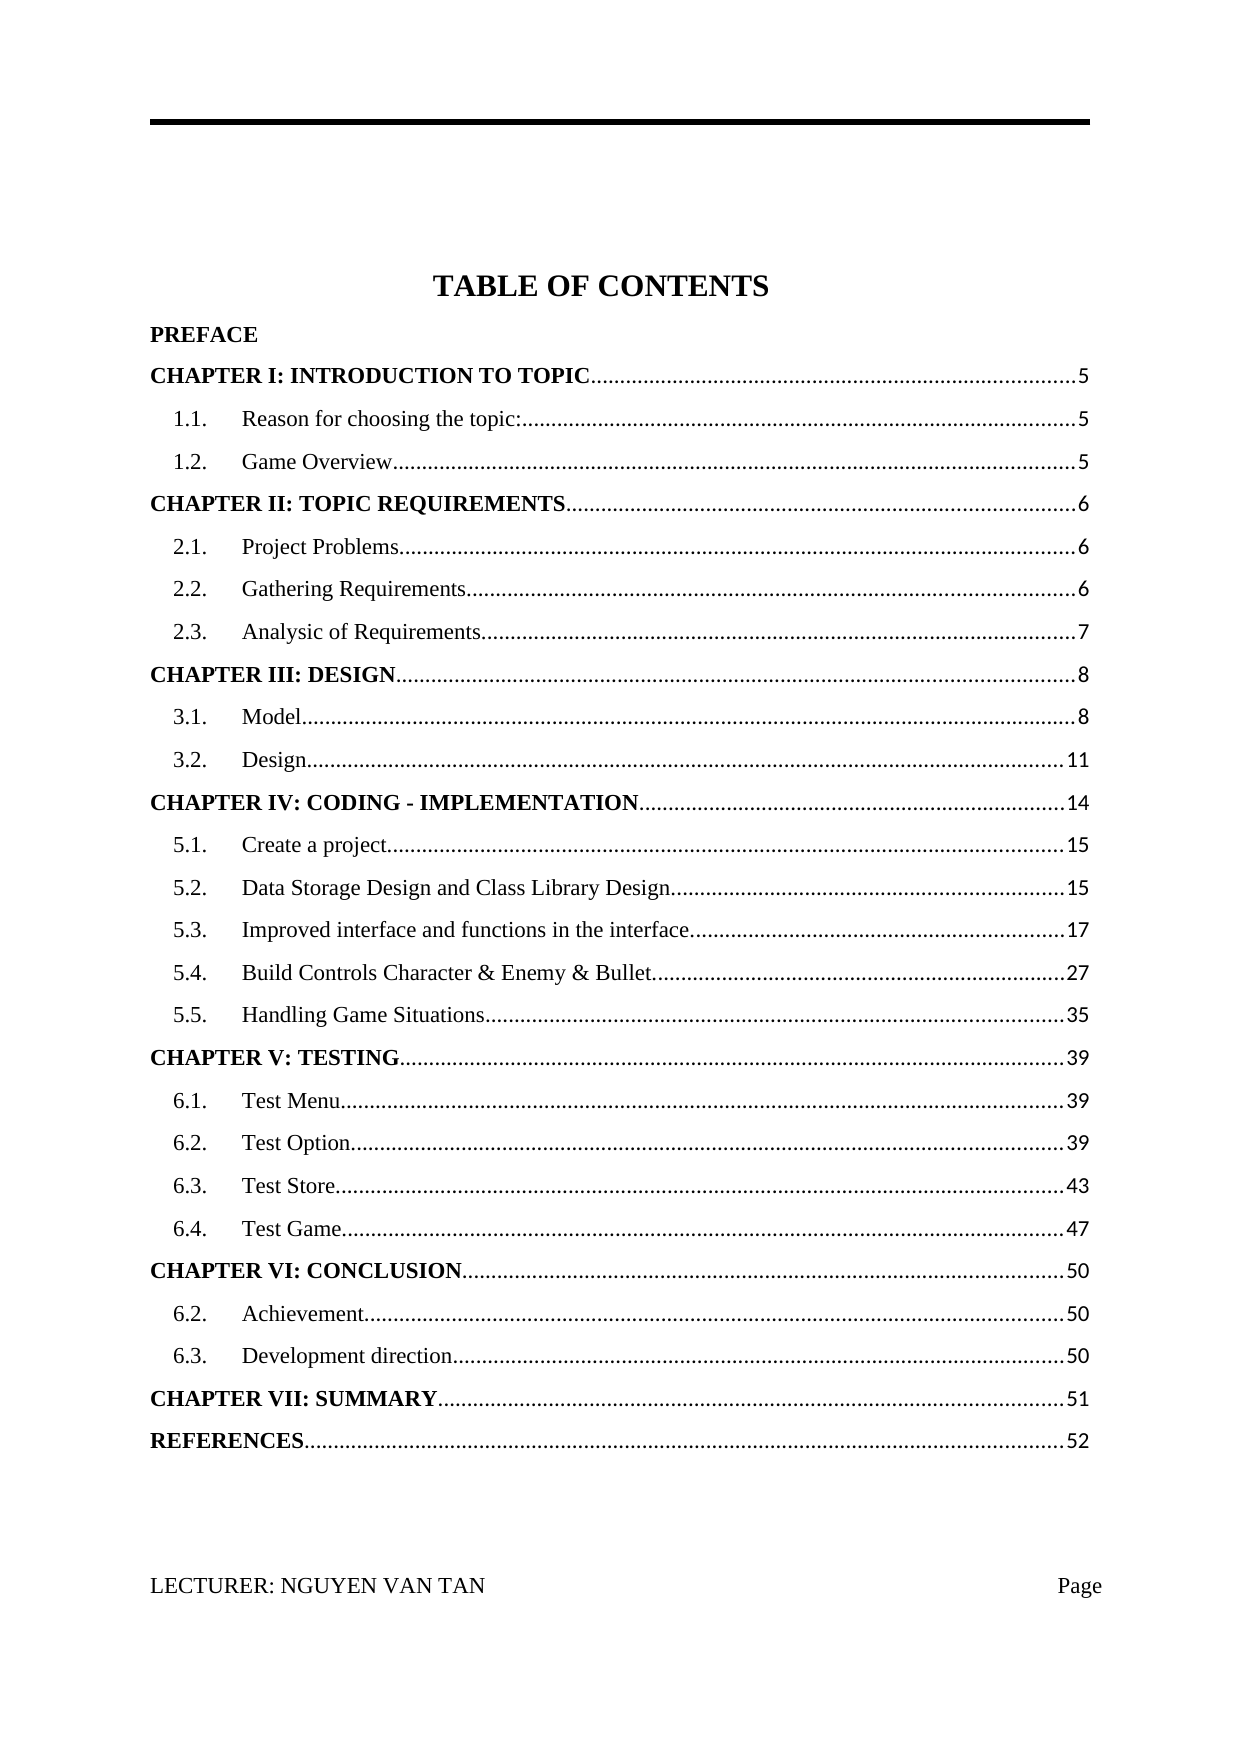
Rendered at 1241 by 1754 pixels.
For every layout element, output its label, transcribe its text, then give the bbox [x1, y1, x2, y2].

text TABLE OF CONTENTS [150, 267, 1090, 303]
